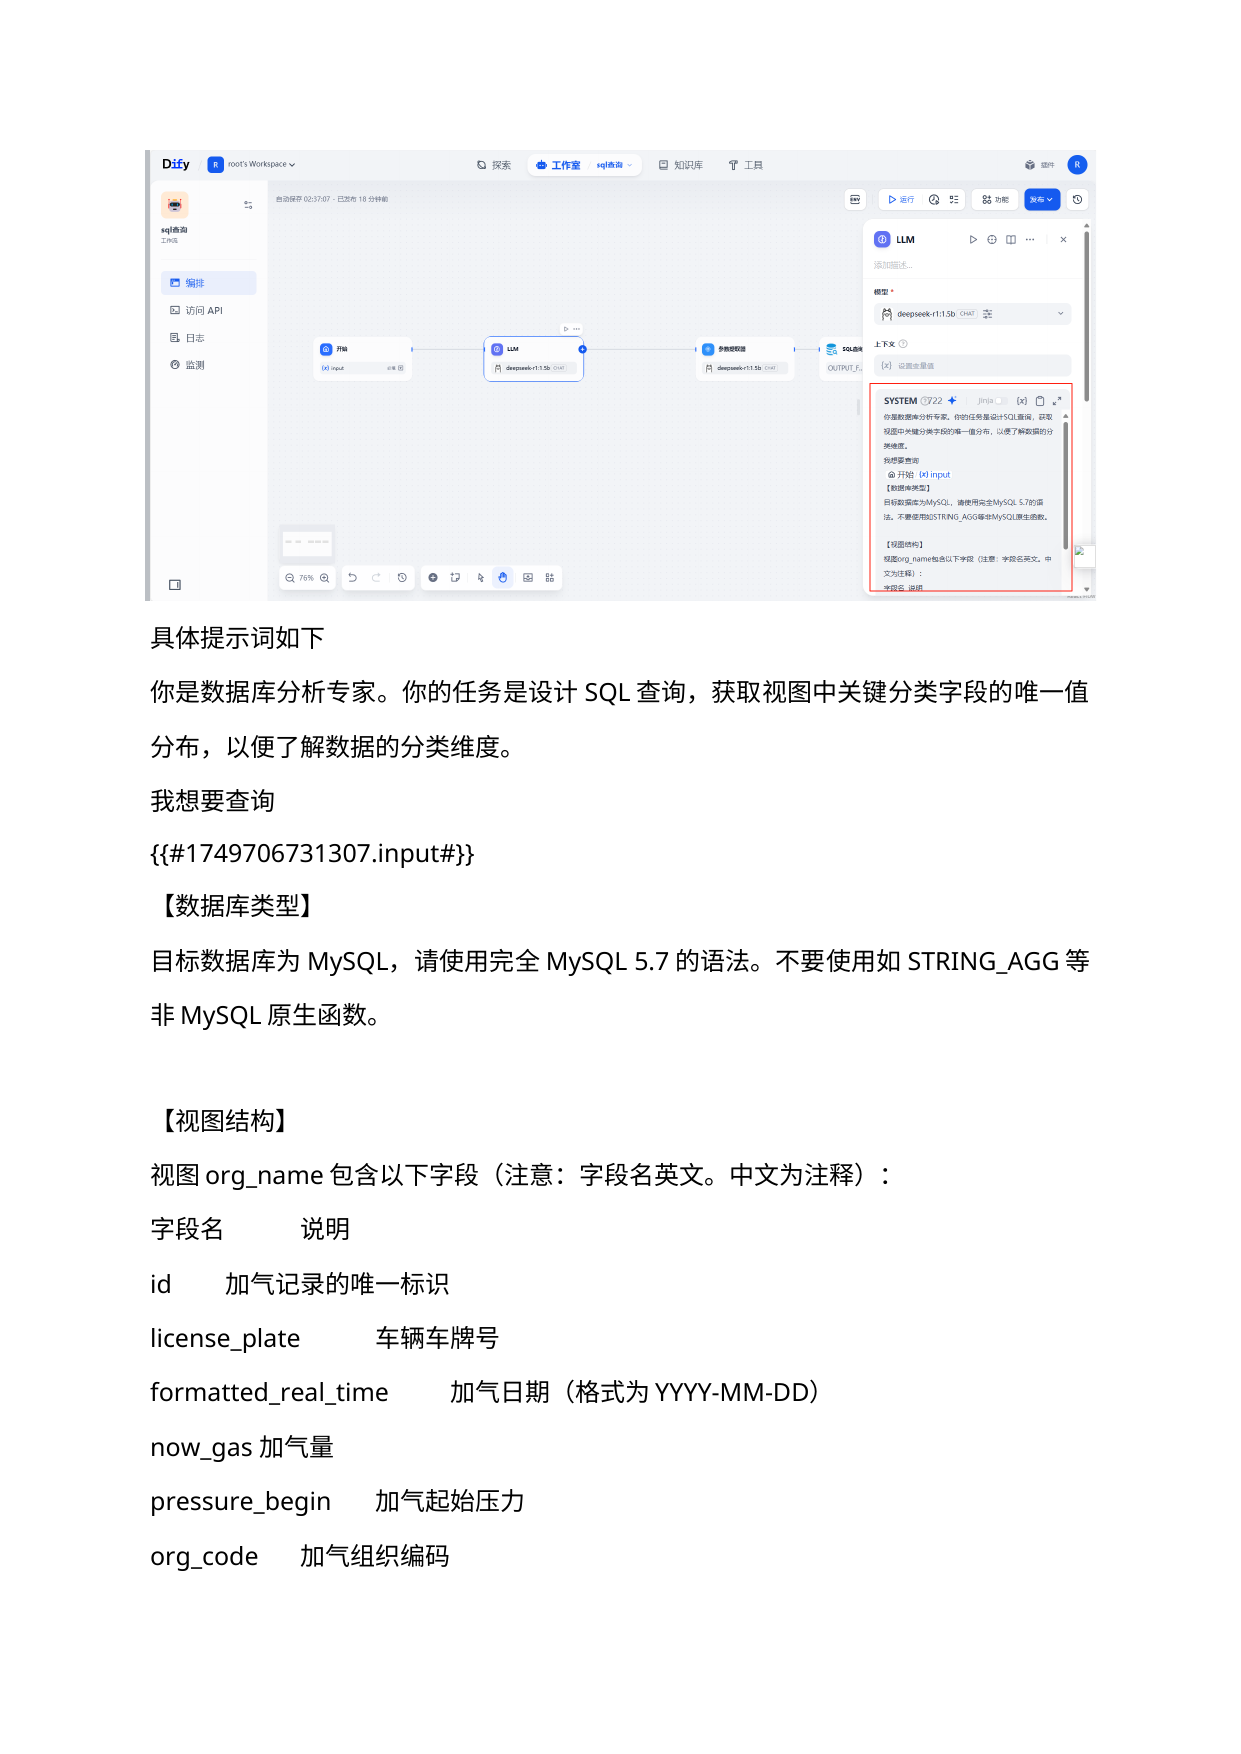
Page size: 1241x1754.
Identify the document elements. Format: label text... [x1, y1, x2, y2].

text 【视图结构】 [150, 1101, 1090, 1137]
text 字段名 说明 [150, 1210, 1090, 1246]
picture [150, 150, 1097, 601]
text 视图org_name包含以下字段（注意：字段名英文。中文为注释）： [150, 1155, 1090, 1192]
text 具体提示词如下 你是数据库分析专家。你的任务是设计SQL查询，获取视图中关键分类字段的唯一值分布，以便了解数据的分类维度。 [150, 618, 1090, 763]
text formatted_real_time 加气日期（格式为YYYY-MM-DD） [150, 1373, 1090, 1409]
text id 加气记录的唯一标识 [150, 1264, 1090, 1300]
text org_code 加气组织编码 [150, 1536, 1090, 1572]
text now_gas 加气量 [150, 1427, 1090, 1463]
text 我想要查询 [150, 781, 1090, 818]
text 【数据库类型】 [150, 887, 1090, 923]
text license_plate 车辆车牌号 [150, 1318, 1090, 1355]
text 目标数据库为MySQL，请使用完全MySQL 5.7的语法。不要使用如STRING_AGG等非MySQL原生函数。 [150, 941, 1090, 1032]
text {{#1749706731307.input#}} [150, 836, 1090, 870]
text pressure_begin 加气起始压力 [150, 1482, 1090, 1518]
